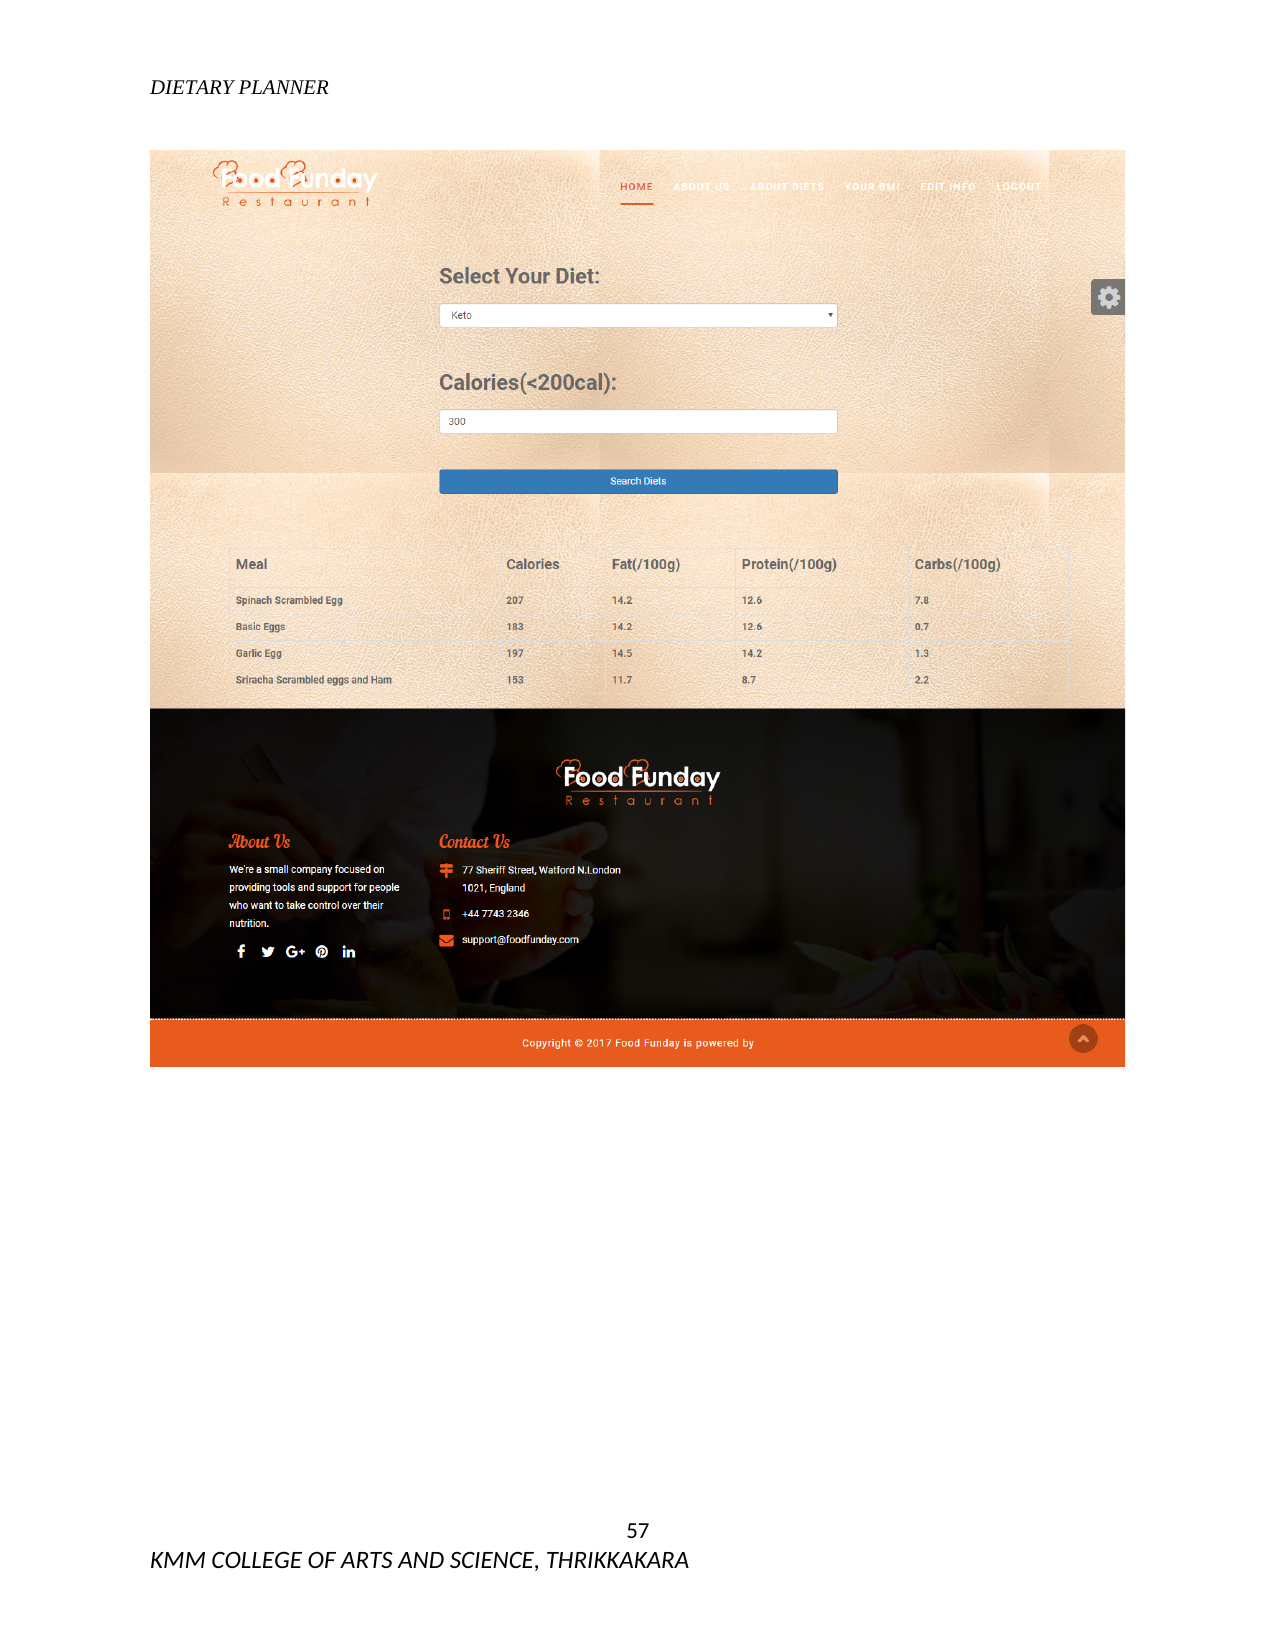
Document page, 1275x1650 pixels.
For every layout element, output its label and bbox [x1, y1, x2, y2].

picture [150, 150, 1125, 1067]
